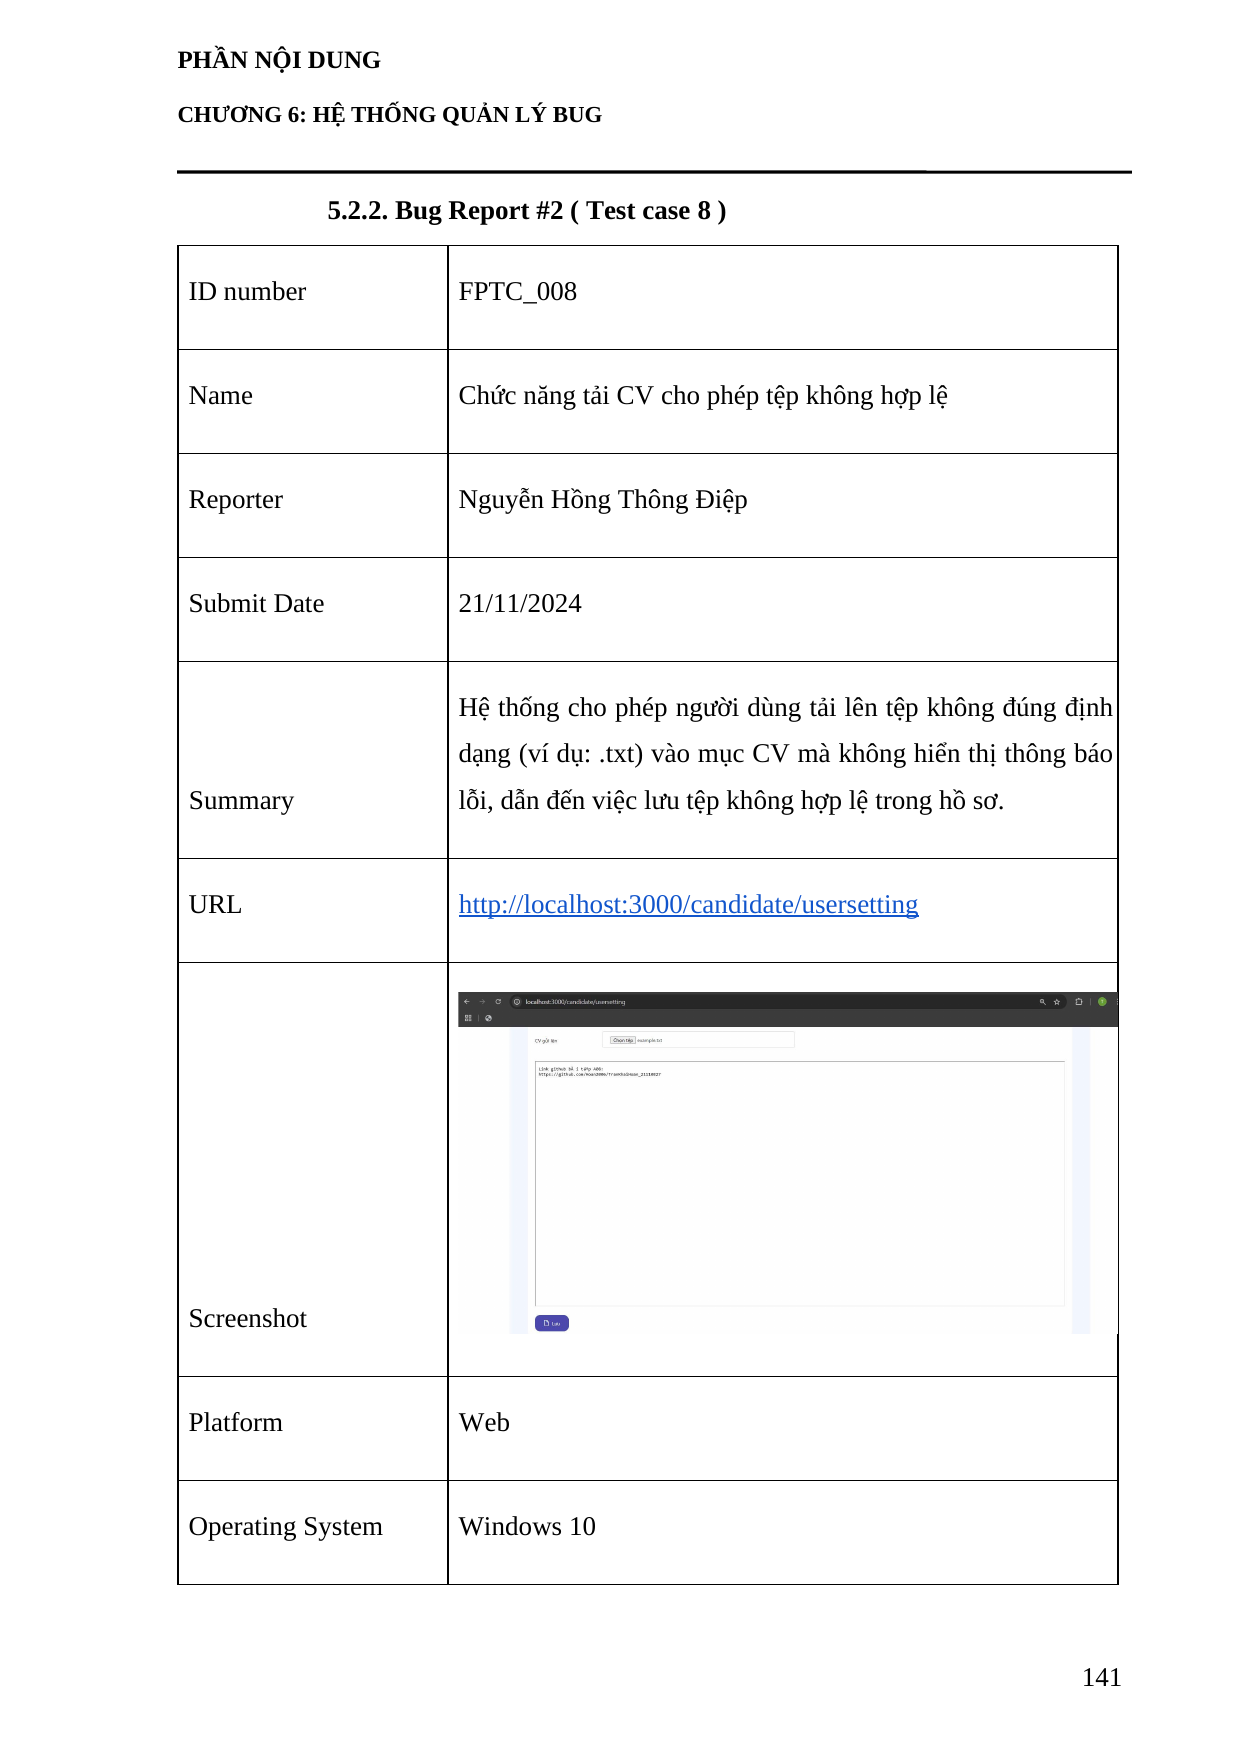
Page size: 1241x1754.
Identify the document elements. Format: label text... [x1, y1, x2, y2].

picture [458, 992, 1118, 1334]
subtitle 5.2.2. Bug Report #2 ( Test case 8 ) [252, 194, 1122, 225]
